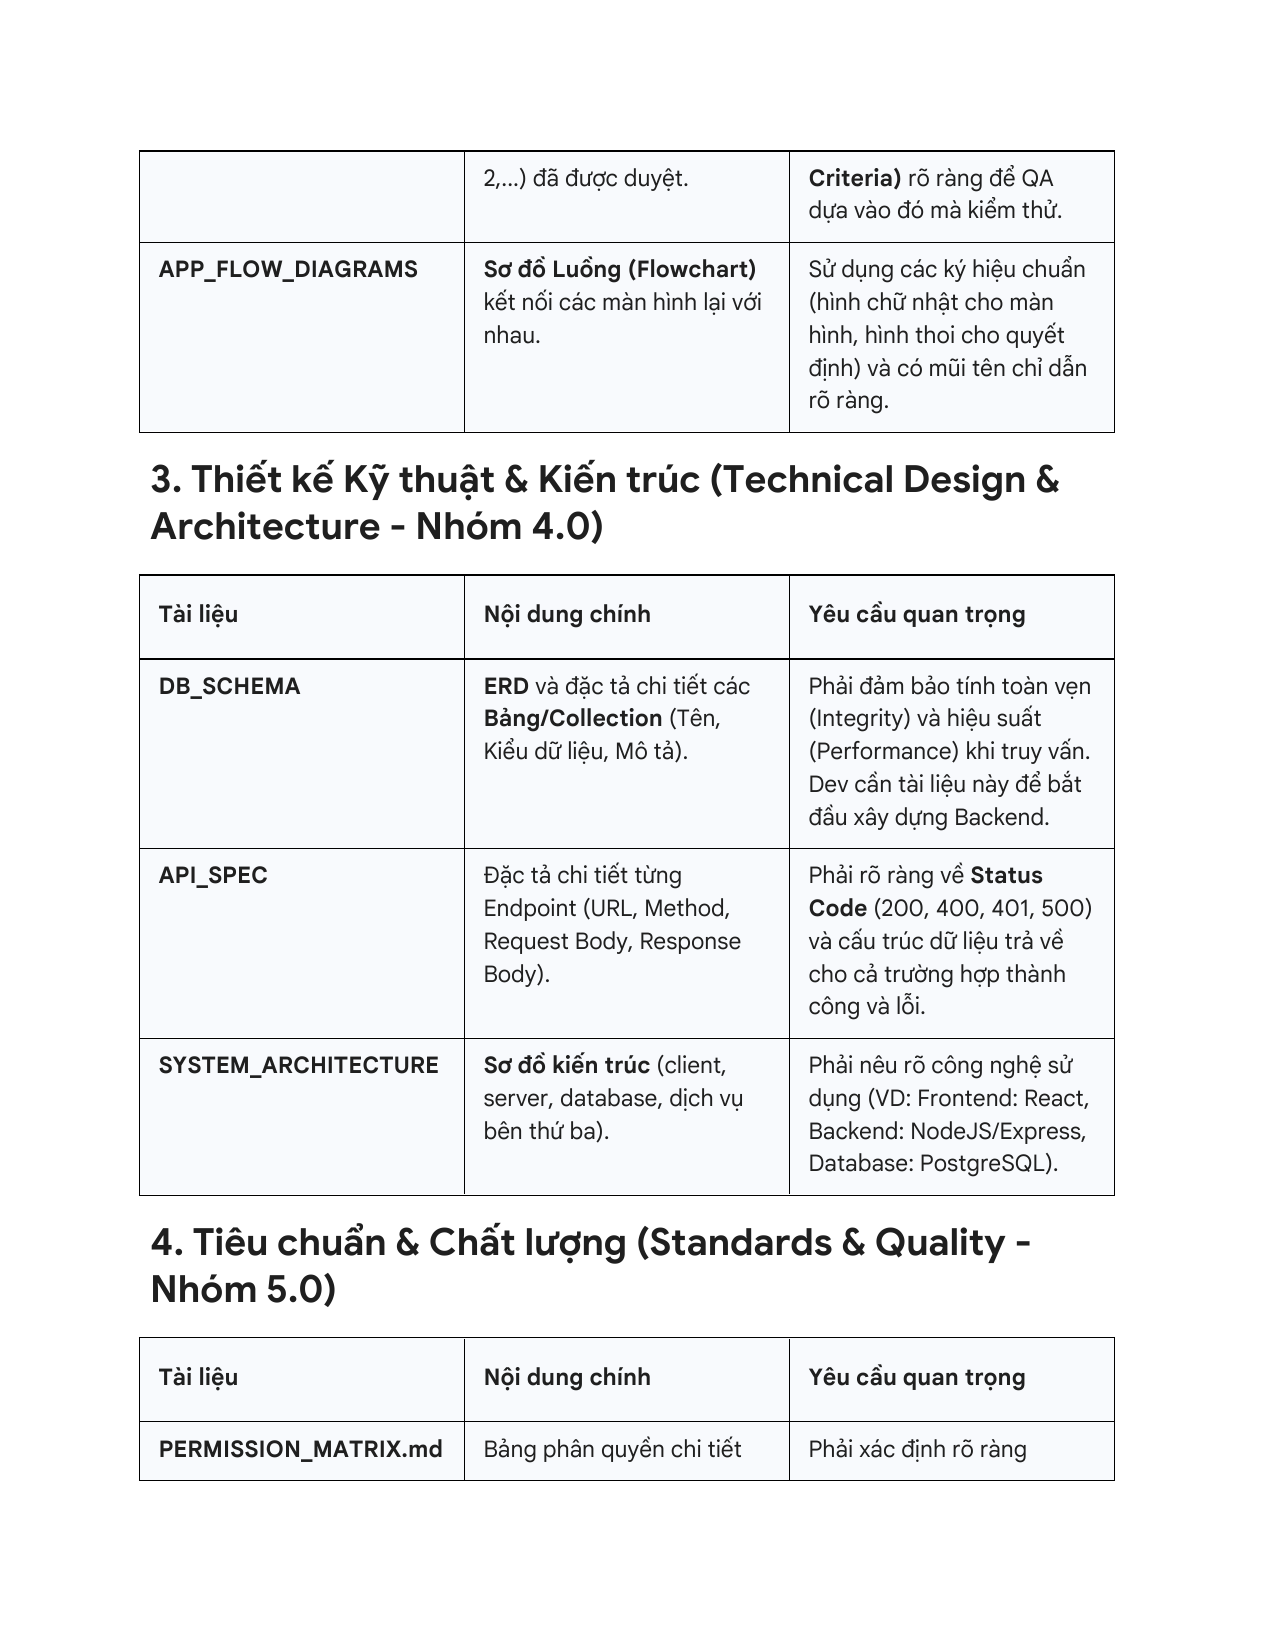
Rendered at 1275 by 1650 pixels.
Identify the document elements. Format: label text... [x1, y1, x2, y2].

table_cell Phải đảm bảo tính toàn vẹn (Integrity) và hiệu suất (Performance) khi truy vấn. Dev cần tài liệu này để bắt đầu xây dựng Backend. [790, 660, 1114, 848]
table_cell Phải nêu rõ công nghệ sử dụng (VD: Frontend: React, Backend: NodeJS/Express, Database: PostgreSQL). [790, 1039, 1114, 1194]
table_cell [140, 152, 464, 242]
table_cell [790, 1422, 1114, 1480]
table_cell DB_SCHEMA [140, 660, 464, 848]
table_header Tài liệu [140, 576, 464, 658]
table_header Tài liệu [140, 1338, 464, 1421]
table_cell API_SPEC [140, 849, 464, 1037]
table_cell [465, 1422, 789, 1480]
table_header Nội dung chính [465, 576, 789, 658]
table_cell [140, 1422, 464, 1480]
subtitle 4. Tiêu chuẩn & Chất lượng (Standards & Quality - Nhóm 5.0) [150, 1219, 1125, 1313]
table_cell Phải rõ ràng về Status Code (200, 400, 401, 500) và cấu trúc dữ liệu trả về cho cả trường hợp thành công và lỗi. [790, 849, 1114, 1037]
table_cell SYSTEM_ARCHITECTURE [140, 1039, 464, 1194]
table_cell Đặc tả chi tiết từng Endpoint (URL, Method, Request Body, Response Body). [465, 849, 789, 1037]
table_cell ERD và đặc tả chi tiết các Bảng/Collection (Tên, Kiểu dữ liệu, Mô tả). [465, 660, 789, 848]
table_cell Sơ đồ kiến trúc (client, server, database, dịch vụ bên thứ ba). [465, 1039, 789, 1194]
table_cell Sử dụng các ký hiệu chuẩn (hình chữ nhật cho màn hình, hình thoi cho quyết định) và có mũi tên chỉ dẫn rõ ràng. [790, 243, 1114, 431]
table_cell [790, 152, 1114, 242]
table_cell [465, 152, 789, 242]
table_cell APP_FLOW_DIAGRAMS [140, 243, 464, 431]
table_cell Sơ đồ Luồng (Flowchart) kết nối các màn hình lại với nhau. [465, 243, 789, 431]
table_header Nội dung chính [465, 1338, 789, 1421]
table_header Yêu cầu quan trọng [790, 576, 1114, 658]
table_header Yêu cầu quan trọng [790, 1338, 1114, 1421]
subtitle 3. Thiết kế Kỹ thuật & Kiến trúc (Technical Design & Architecture - Nhóm 4.0) [150, 456, 1125, 550]
